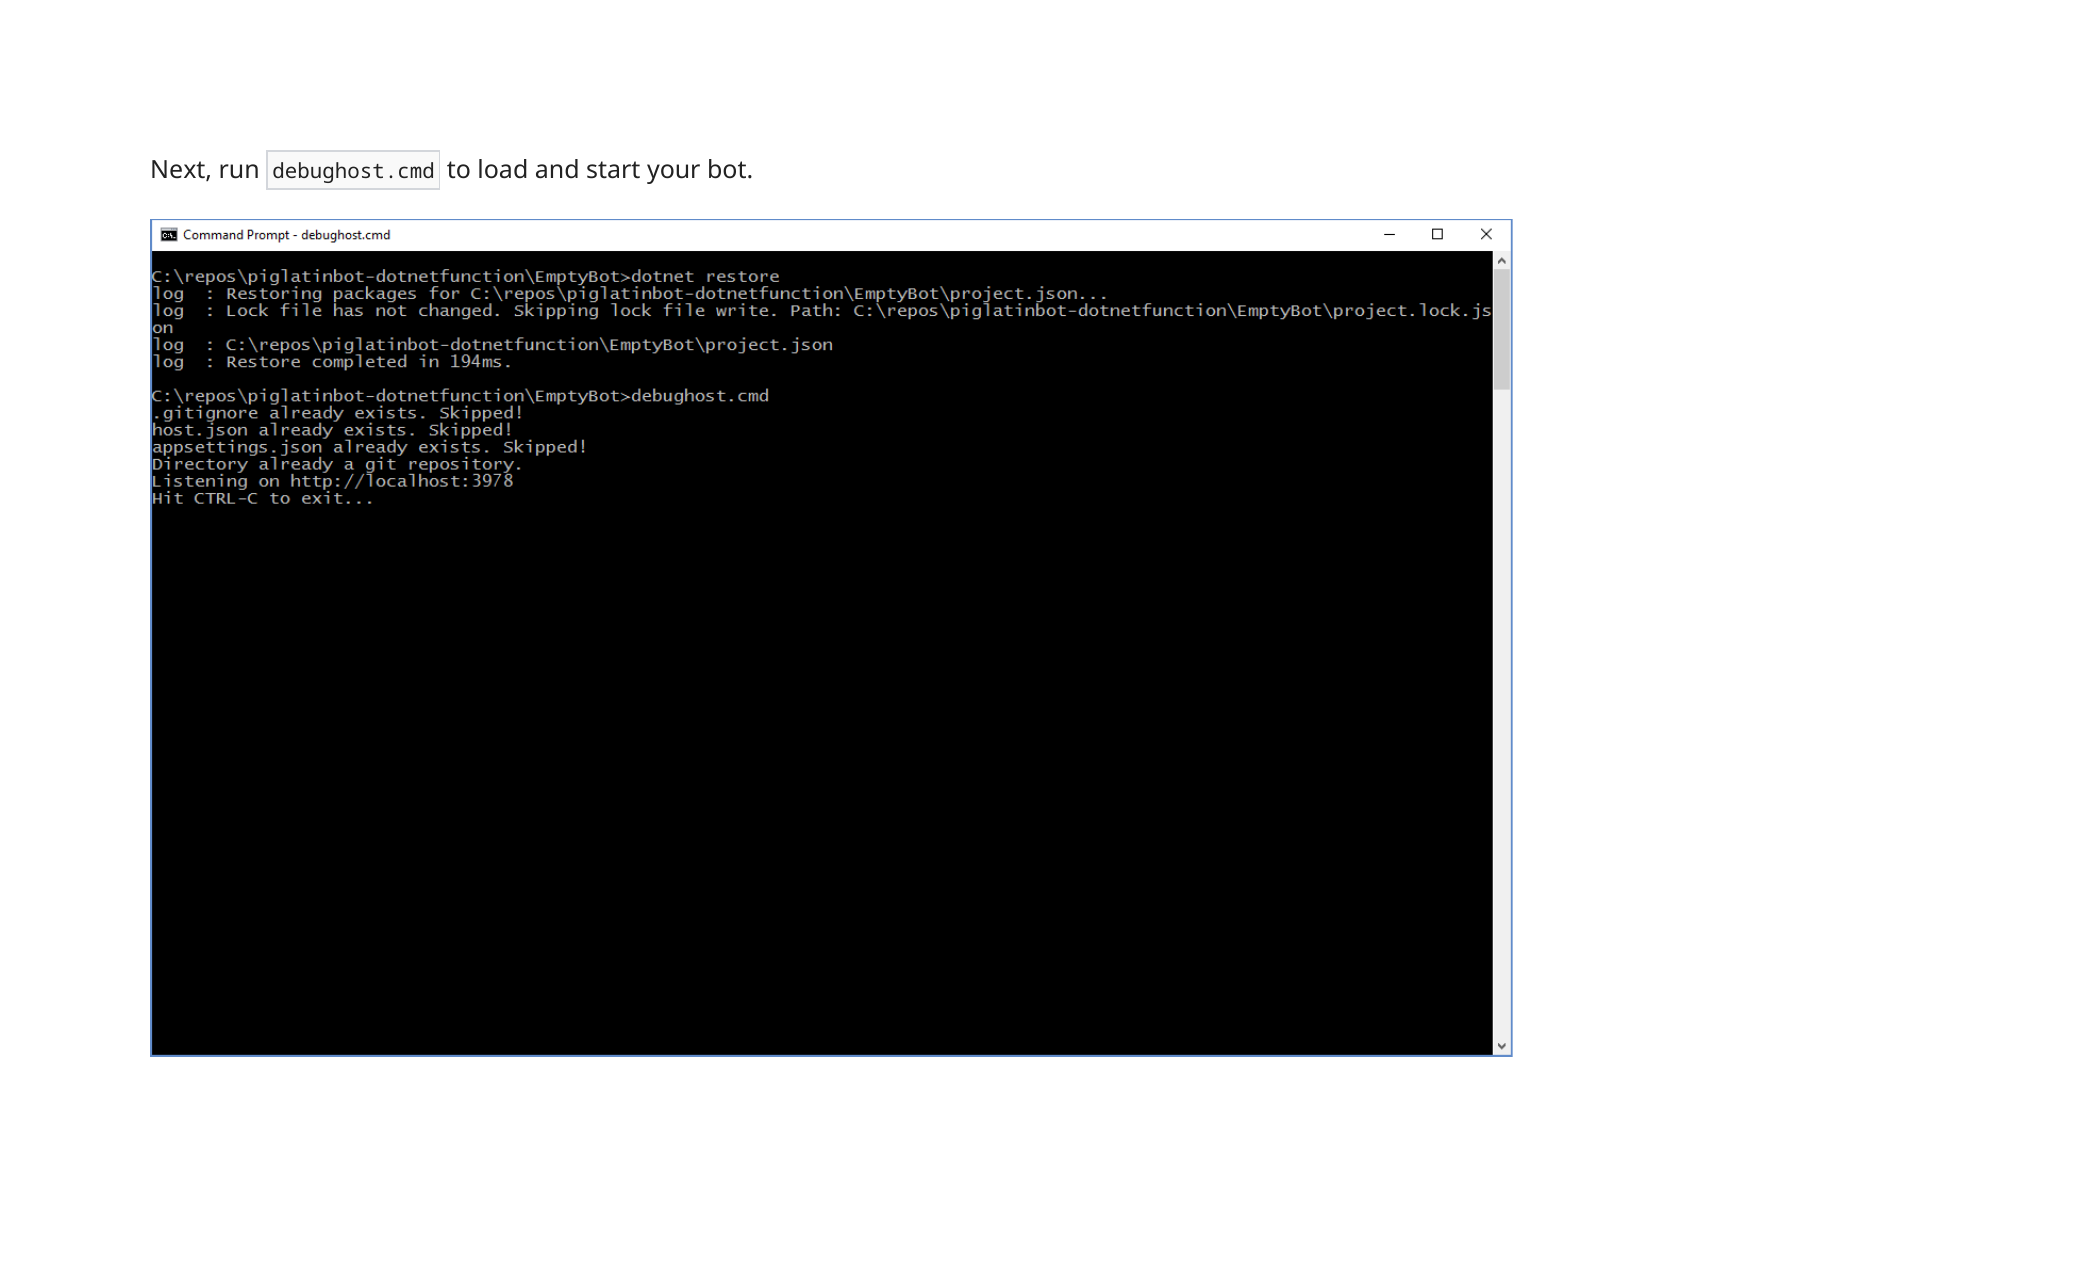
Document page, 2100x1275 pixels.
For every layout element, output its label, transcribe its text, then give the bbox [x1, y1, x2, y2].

text Next, run debughost.cmd to load and start your bot. [440, 150, 1950, 190]
picture [150, 219, 1513, 1057]
text Next, run debughost.cmd to load and start your bot. [150, 150, 266, 190]
